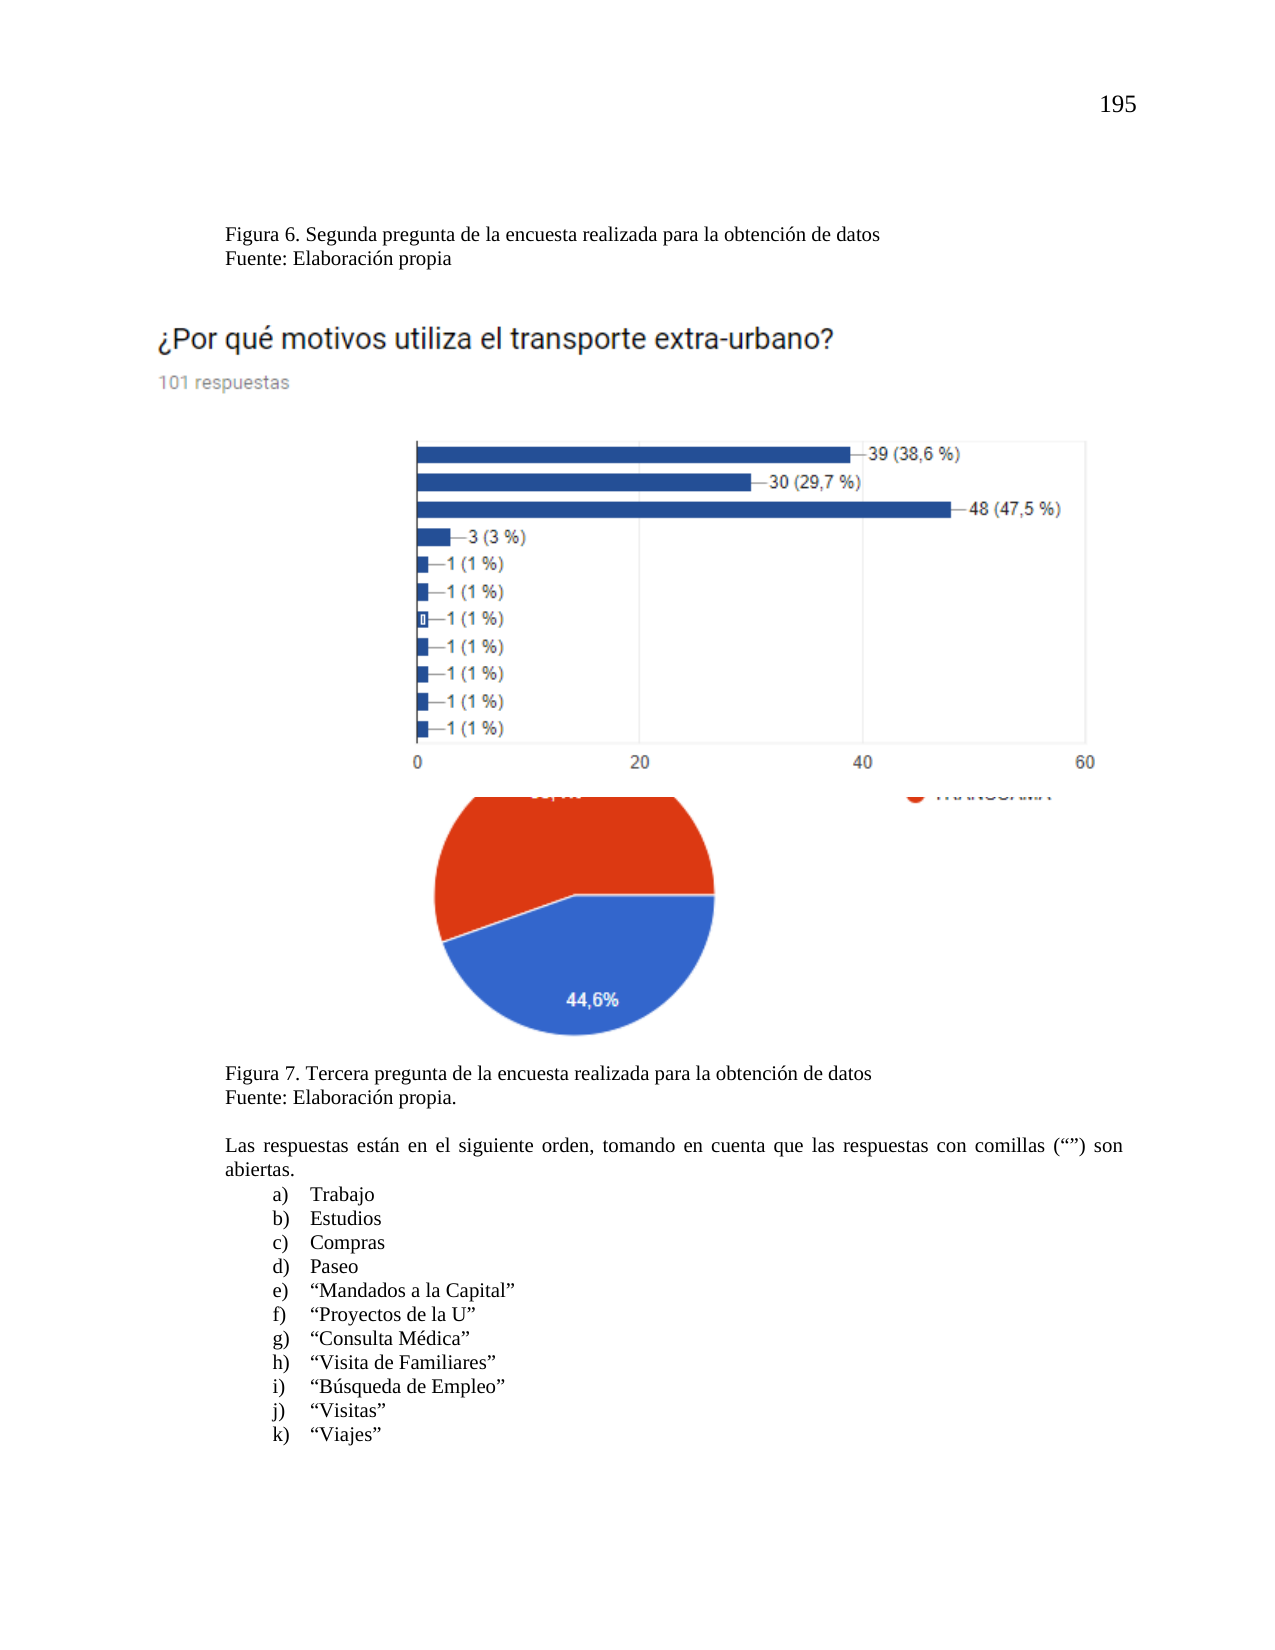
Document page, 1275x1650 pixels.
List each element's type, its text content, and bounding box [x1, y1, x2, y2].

list “Viajes” [272, 1422, 1125, 1446]
list Estudios [272, 1206, 1125, 1229]
text Fuente: Elaboración propia [150, 246, 1125, 270]
list “Proyectos de la U” [272, 1302, 1125, 1326]
list “Consulta Médica” [272, 1326, 1125, 1350]
list “Mandados a la Capital” [272, 1278, 1125, 1302]
text Fuente: Elaboración propia. [150, 1085, 1125, 1109]
list Compras [272, 1229, 1125, 1254]
picture [150, 321, 1104, 1062]
list “Búsqueda de Empleo” [272, 1374, 1125, 1398]
list “Visitas” [272, 1398, 1125, 1422]
text Las respuestas están en el siguiente orden, tomando en cuenta que las respuestas con comillas (“”) son abiertas. [225, 1133, 1125, 1181]
text Figura 6. Segunda pregunta de la encuesta realizada para la obtención de datos [150, 222, 1125, 246]
list “Visita de Familiares” [272, 1350, 1125, 1374]
text Figura 7. Tercera pregunta de la encuesta realizada para la obtención de datos [150, 918, 1125, 1085]
list Trabajo [272, 1181, 1125, 1206]
list Paseo [272, 1254, 1125, 1278]
